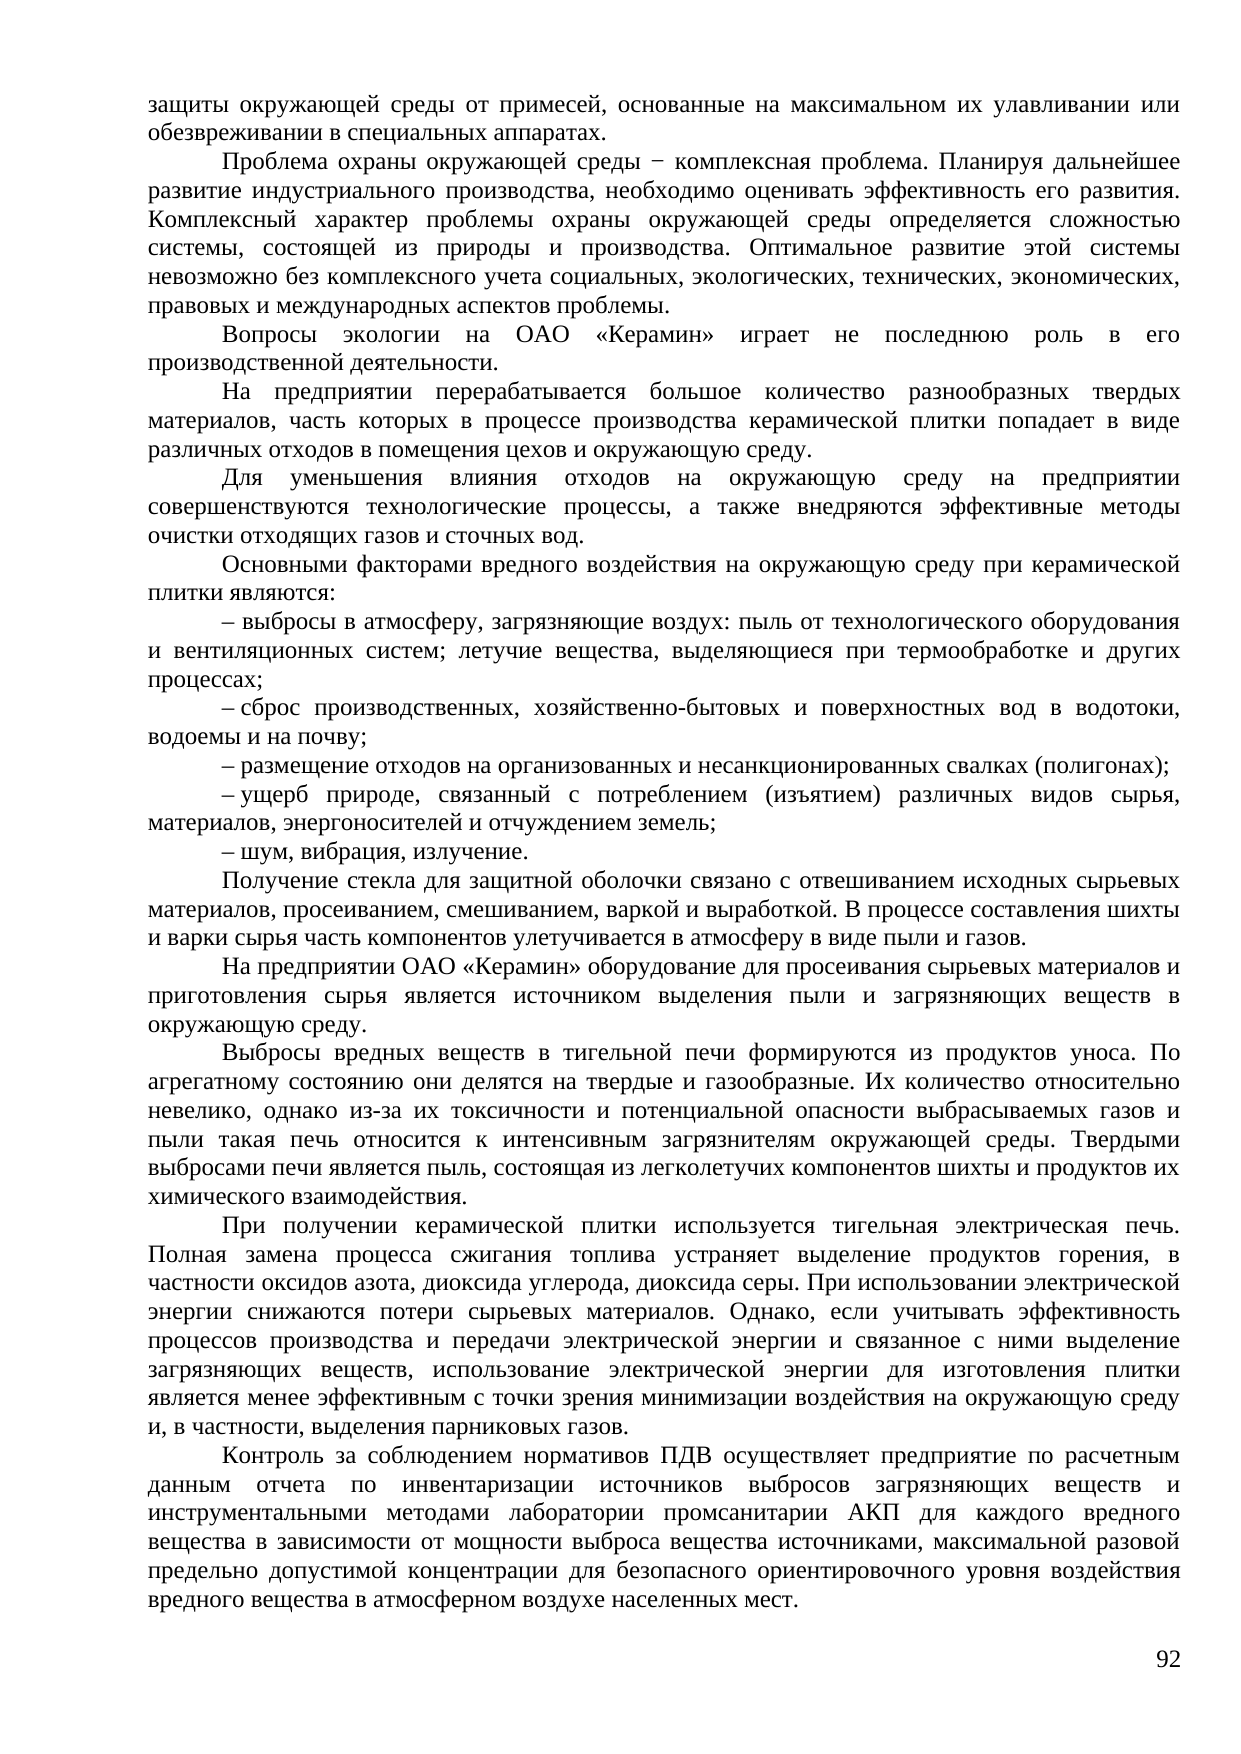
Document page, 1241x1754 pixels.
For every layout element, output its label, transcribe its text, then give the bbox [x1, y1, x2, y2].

text На предприятии перерабатывается большое количество разнообразных твердых материалов, часть которых в процессе производства керамической плитки попадает в виде различных отходов в помещения цехов и окружающую среду. [148, 376, 1181, 462]
text Для уменьшения влияния отходов на окружающую среду на предприятии совершенствуются технологические процессы, а также внедряются эффективные методы очистки отходящих газов и сточных вод. [148, 462, 1181, 549]
text Выбросы вредных веществ в тигельной печи формируются из продуктов уноса. По агрегатному состоянию они делятся на твердые и газообразные. Их количество относительно невелико, однако из-за их токсичности и потенциальной опасности выбрасываемых газов и пыли такая печь относится к интенсивным загрязнителям окружающей среды. Твердыми выбросами печи является пыль, состоящая из легколетучих компонентов шихты и продуктов их химического взаимодействия. [148, 1037, 1181, 1210]
text Основными факторами вредного воздействия на окружающую среду при керамической плитки являются: [148, 549, 1181, 606]
text Получение стекла для защитной оболочки связано с отвешиванием исходных сырьевых материалов, просеиванием, смешиванием, варкой и выработкой. В процессе составления шихты и варки сырья часть компонентов улетучивается в атмосферу в виде пыли и газов. [148, 865, 1181, 951]
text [148, 89, 1181, 146]
text – размещение отходов на организованных и несанкционированных свалках (полигонах); [148, 750, 1181, 779]
text При получении керамической плитки используется тигельная электрическая печь. Полная замена процесса сжигания топлива устраняет выделение продуктов горения, в частности оксидов азота, диоксида углерода, диоксида серы. При использовании электрической энергии снижаются потери сырьевых материалов. Однако, если учитывать эффективность процессов производства и передачи электрической энергии и связанное с ними выделение загрязняющих веществ, использование электрической энергии для изготовления плитки является менее эффективным с точки зрения минимизации воздействия на окружающую среду и, в частности, выделения парниковых газов. [148, 1210, 1181, 1440]
text Проблема охраны окружающей среды − комплексная проблема. Планируя дальнейшее развитие индустриального производства, необходимо оценивать эффективность его развития. Комплексный характер проблемы охраны окружающей среды определяется сложностью системы, состоящей из природы и производства. Оптимальное развитие этой системы невозможно без комплексного учета социальных, экологических, технических, экономических, правовых и международных аспектов проблемы. [148, 146, 1181, 319]
text Вопросы экологии на ОАО «Керамин» играет не последнюю роль в его производственной деятельности. [148, 319, 1181, 376]
text – ущерб природе, связанный с потреблением (изъятием) различных видов сырья, материалов, энергоносителей и отчуждением земель; [148, 779, 1181, 836]
text – сброс производственных, хозяйственно-бытовых и поверхностных вод в водотоки, водоемы и на почву; [148, 692, 1181, 750]
text – шум, вибрация, излучение. [148, 836, 1181, 865]
text Контроль за соблюдением нормативов ПДВ осуществляет предприятие по расчетным данным отчета по инвентаризации источников выбросов загрязняющих веществ и инструментальными методами лаборатории промсанитарии АКП для каждого вредного вещества в зависимости от мощности выброса вещества источниками, максимальной разовой предельно допустимой концентрации для безопасного ориентировочного уровня воздействия вредного вещества в атмосферном воздухе населенных мест. [148, 1440, 1181, 1612]
text – выбросы в атмосферу, загрязняющие воздух: пыль от технологического оборудования и вентиляционных систем; летучие вещества, выделяющиеся при термообработке и других процессах; [148, 606, 1181, 692]
text На предприятии ОАО «Керамин» оборудование для просеивания сырьевых материалов и приготовления сырья является источником выделения пыли и загрязняющих веществ в окружающую среду. [148, 951, 1181, 1037]
